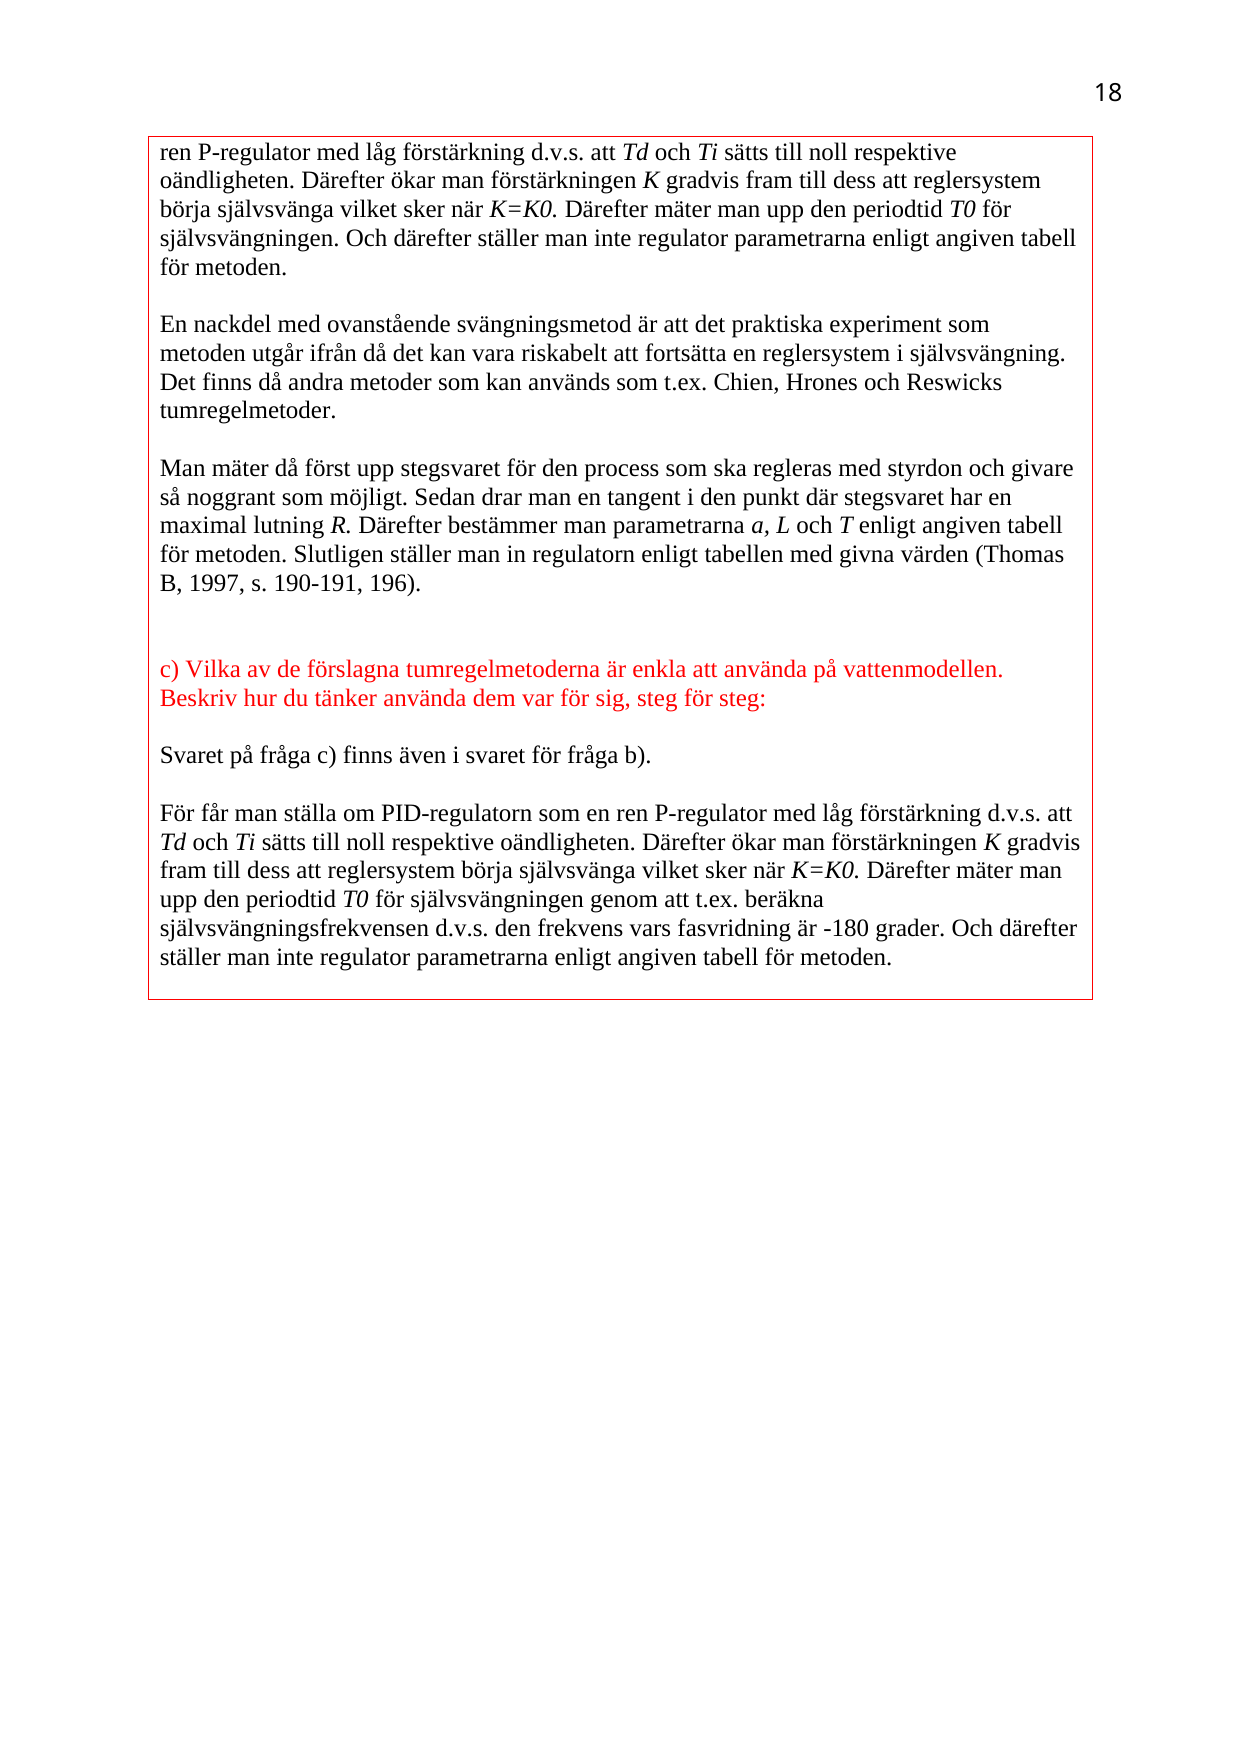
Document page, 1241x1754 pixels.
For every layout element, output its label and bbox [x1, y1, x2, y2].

table_cell [149, 137, 1092, 999]
